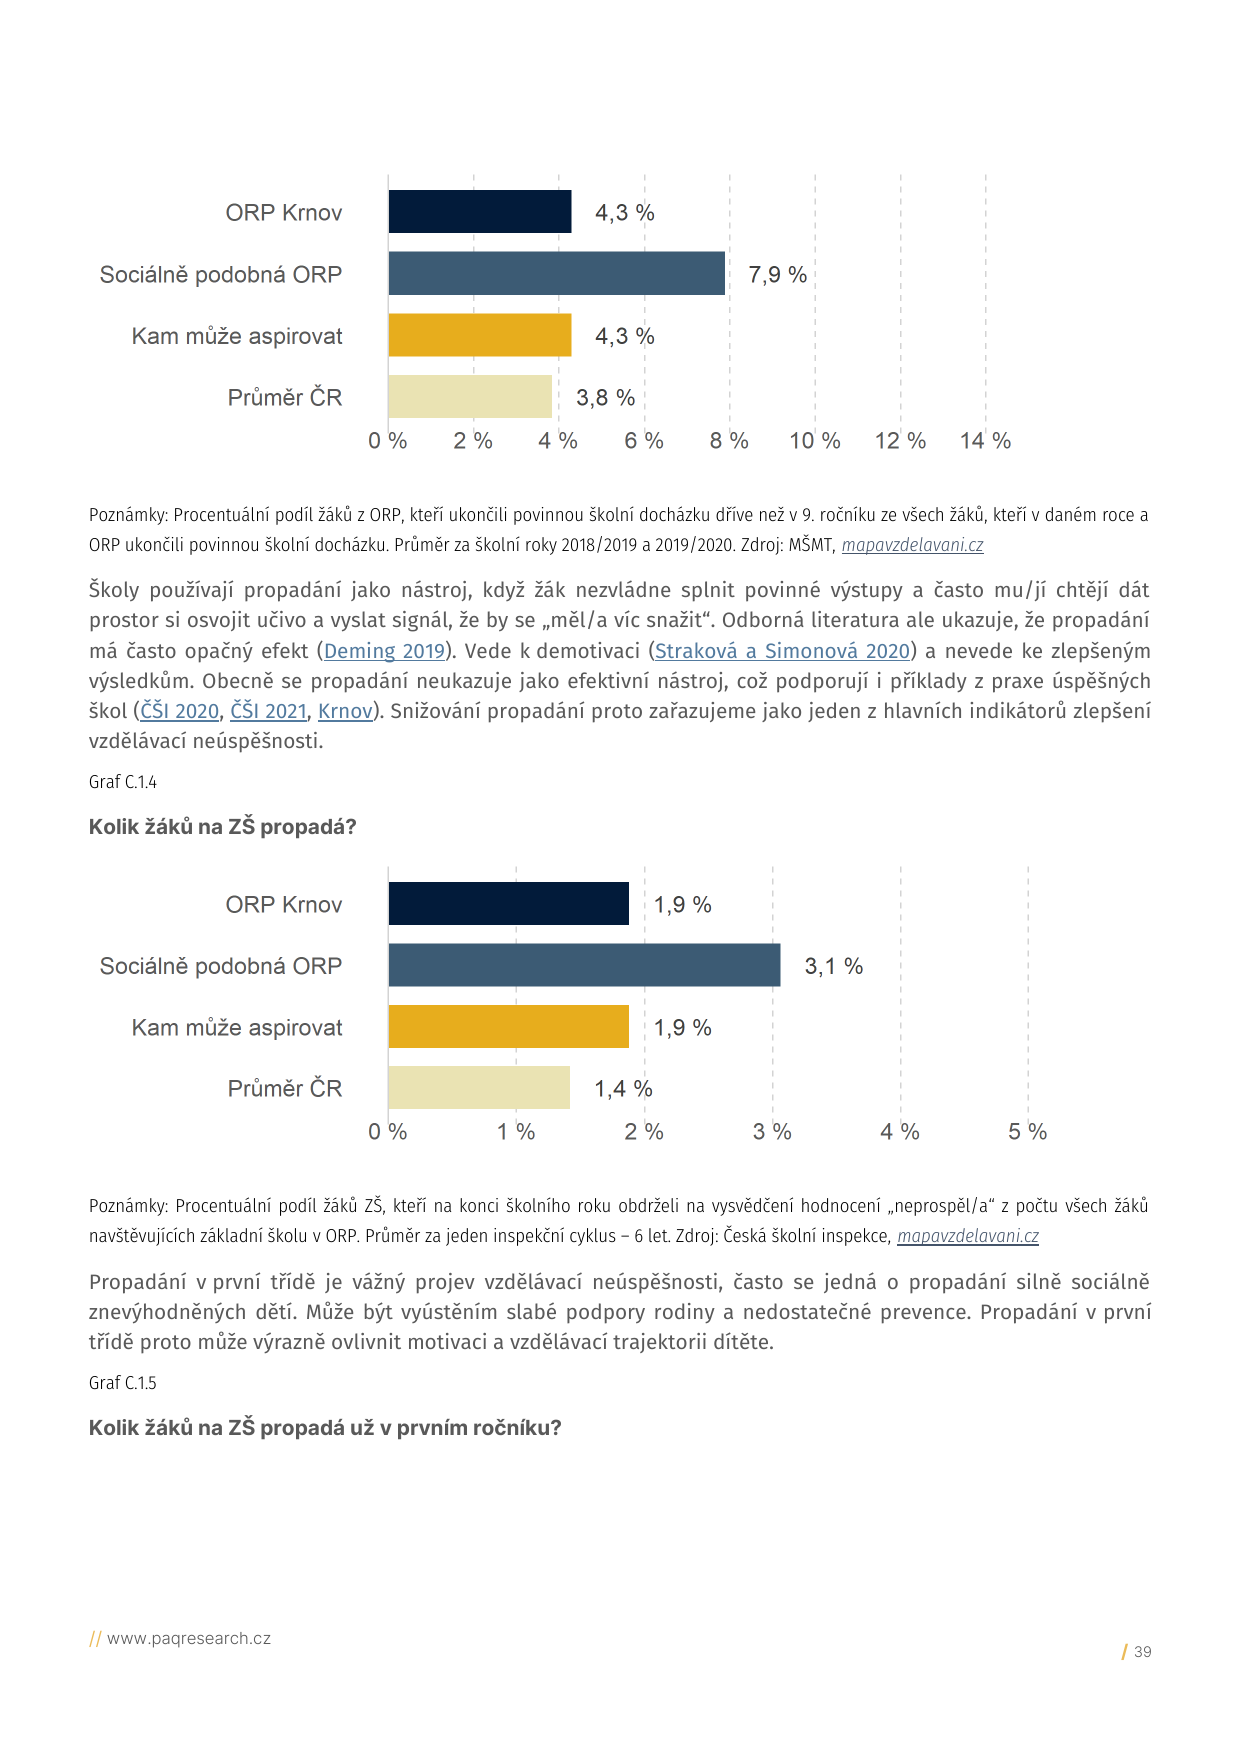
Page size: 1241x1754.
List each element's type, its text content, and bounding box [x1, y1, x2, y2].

text Poznámky: Procentuální podíl žáků z ORP, kteří ukončili povinnou školní docházku dříve než v 9. ročníku ze všech žáků, kteří v daném roce a ORP ukončili povinnou školní docházku. Průměr za školní roky 2018/2019 a 2019/2020. Zdroj: MŠMT, mapavzdelavani.cz [89, 496, 1152, 556]
text Propadání v první třídě je vážný projev vzdělávací neúspěšnosti, často se jedná o propadání silně sociálně znevýhodněných dětí. Může být vyústěním slabé podpory rodiny a nedostatečné prevence. Propadání v první třídě proto může výrazně ovlivnit motivaci a vzdělávací trajektorii dítěte. [89, 1264, 1152, 1355]
text Graf C.1.5 [89, 1372, 1152, 1394]
text Graf C.1.4 [89, 771, 1152, 793]
picture [88, 839, 1139, 1171]
text Kolik žáků na ZŠ propadá už v prvním ročníku? [89, 1410, 1152, 1440]
text Školy používají propadání jako nástroj, když žák nezvládne splnit povinné výstupy a často mu/jí chtějí dát prostor si osvojit učivo a vyslat signál, že by se „měl/a víc snažit“. Odborná literatura ale ukazuje, že propadání má často opačný efekt (Deming 2019). Vede k demotivaci (Straková a Simonová 2020) a nevede ke zlepšeným výsledkům. Obecně se propadání neukazuje jako efektivní nástroj, což podporují i příklady z praxe úspěšných škol (ČŠI 2020, ČŠI 2021, Krnov). Snižování propadání proto zařazujeme jako jeden z hlavních indikátorů zlepšení vzdělávací neúspěšnosti. [89, 573, 1152, 754]
picture [88, 147, 1139, 480]
text Kolik žáků na ZŠ propadá? [89, 809, 1152, 839]
text Poznámky: Procentuální podíl žáků ZŠ, kteří na konci školního roku obdrželi na vysvědčení hodnocení „neprospěl/a“ z počtu všech žáků navštěvujících základní školu v ORP. Průměr za jeden inspekční cyklus – 6 let. Zdroj: Česká školní inspekce, mapavzdelavani.cz [89, 1187, 1152, 1248]
